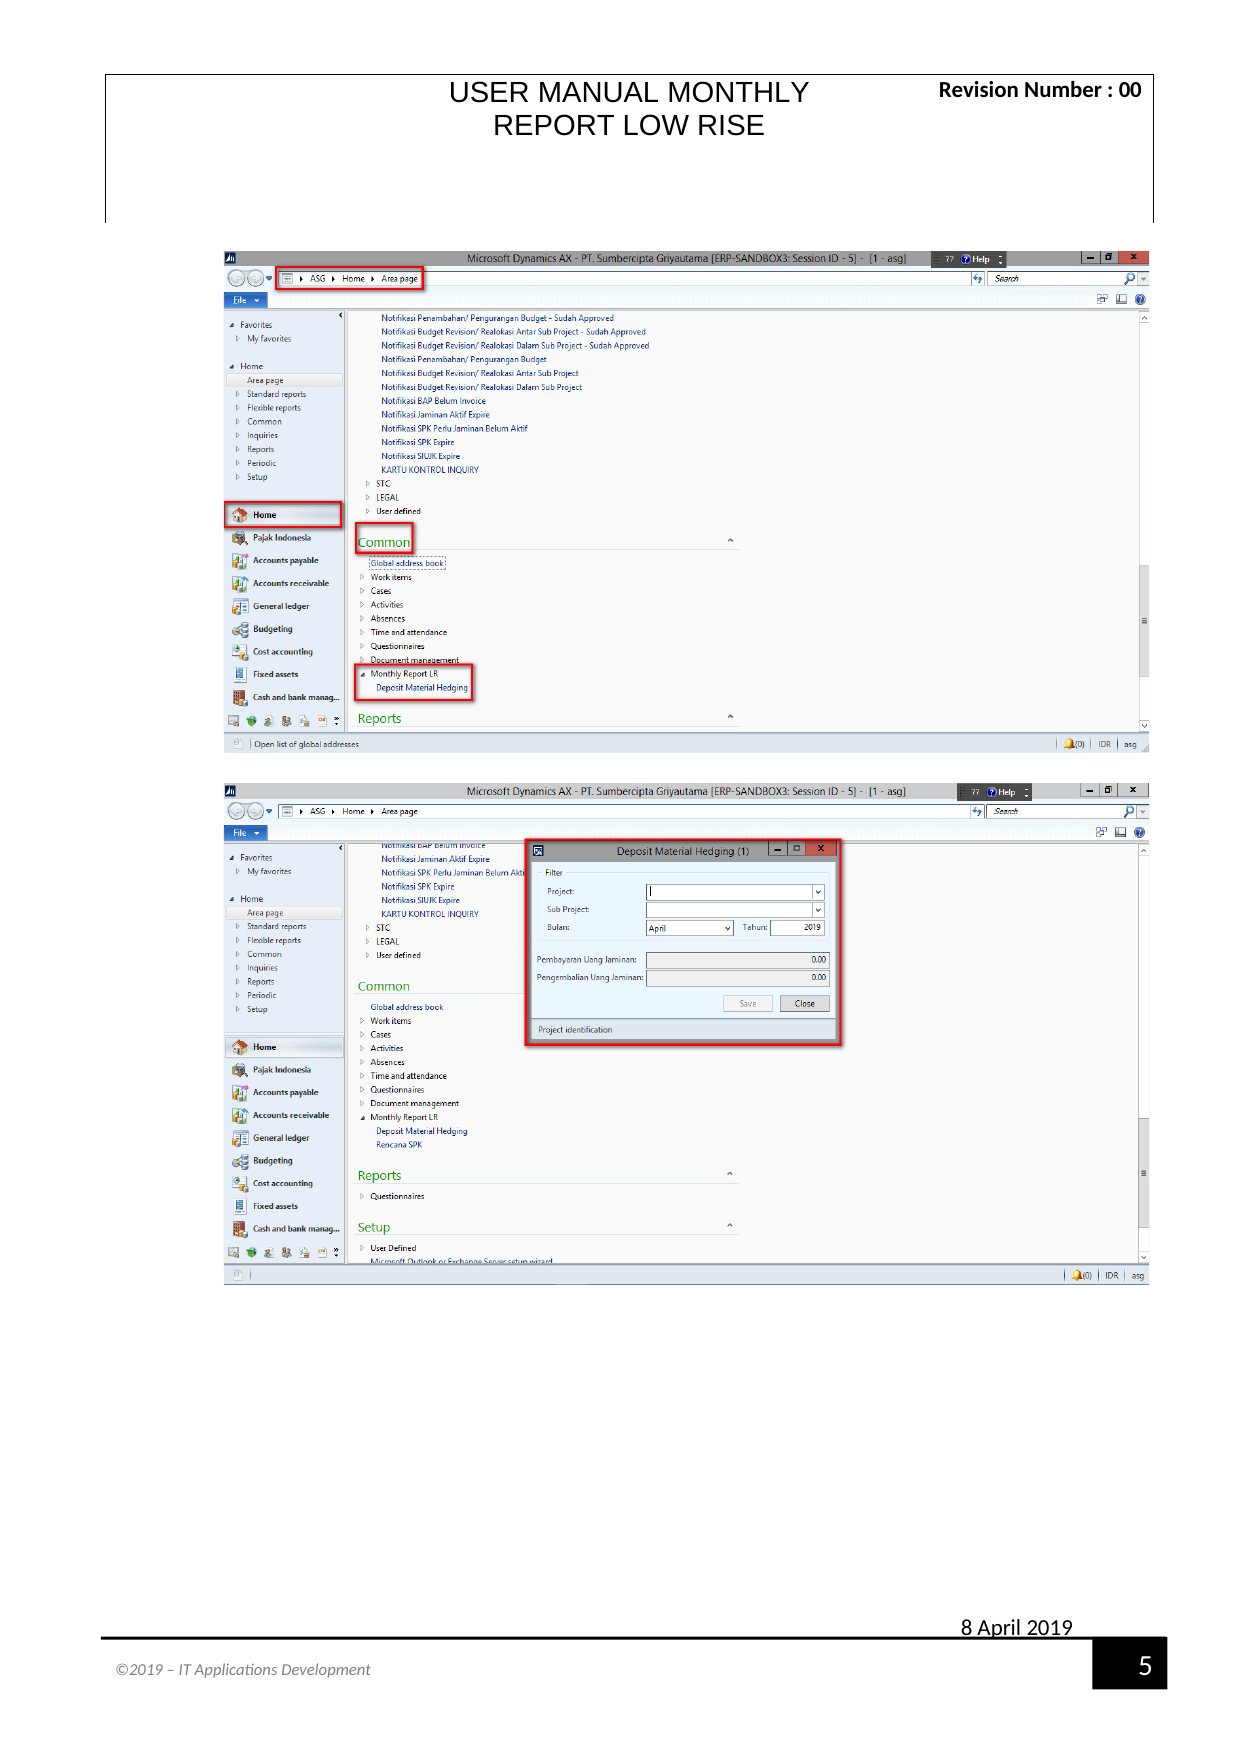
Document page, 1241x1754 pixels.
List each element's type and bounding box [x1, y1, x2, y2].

picture [223, 251, 1150, 753]
picture [223, 783, 1150, 1285]
